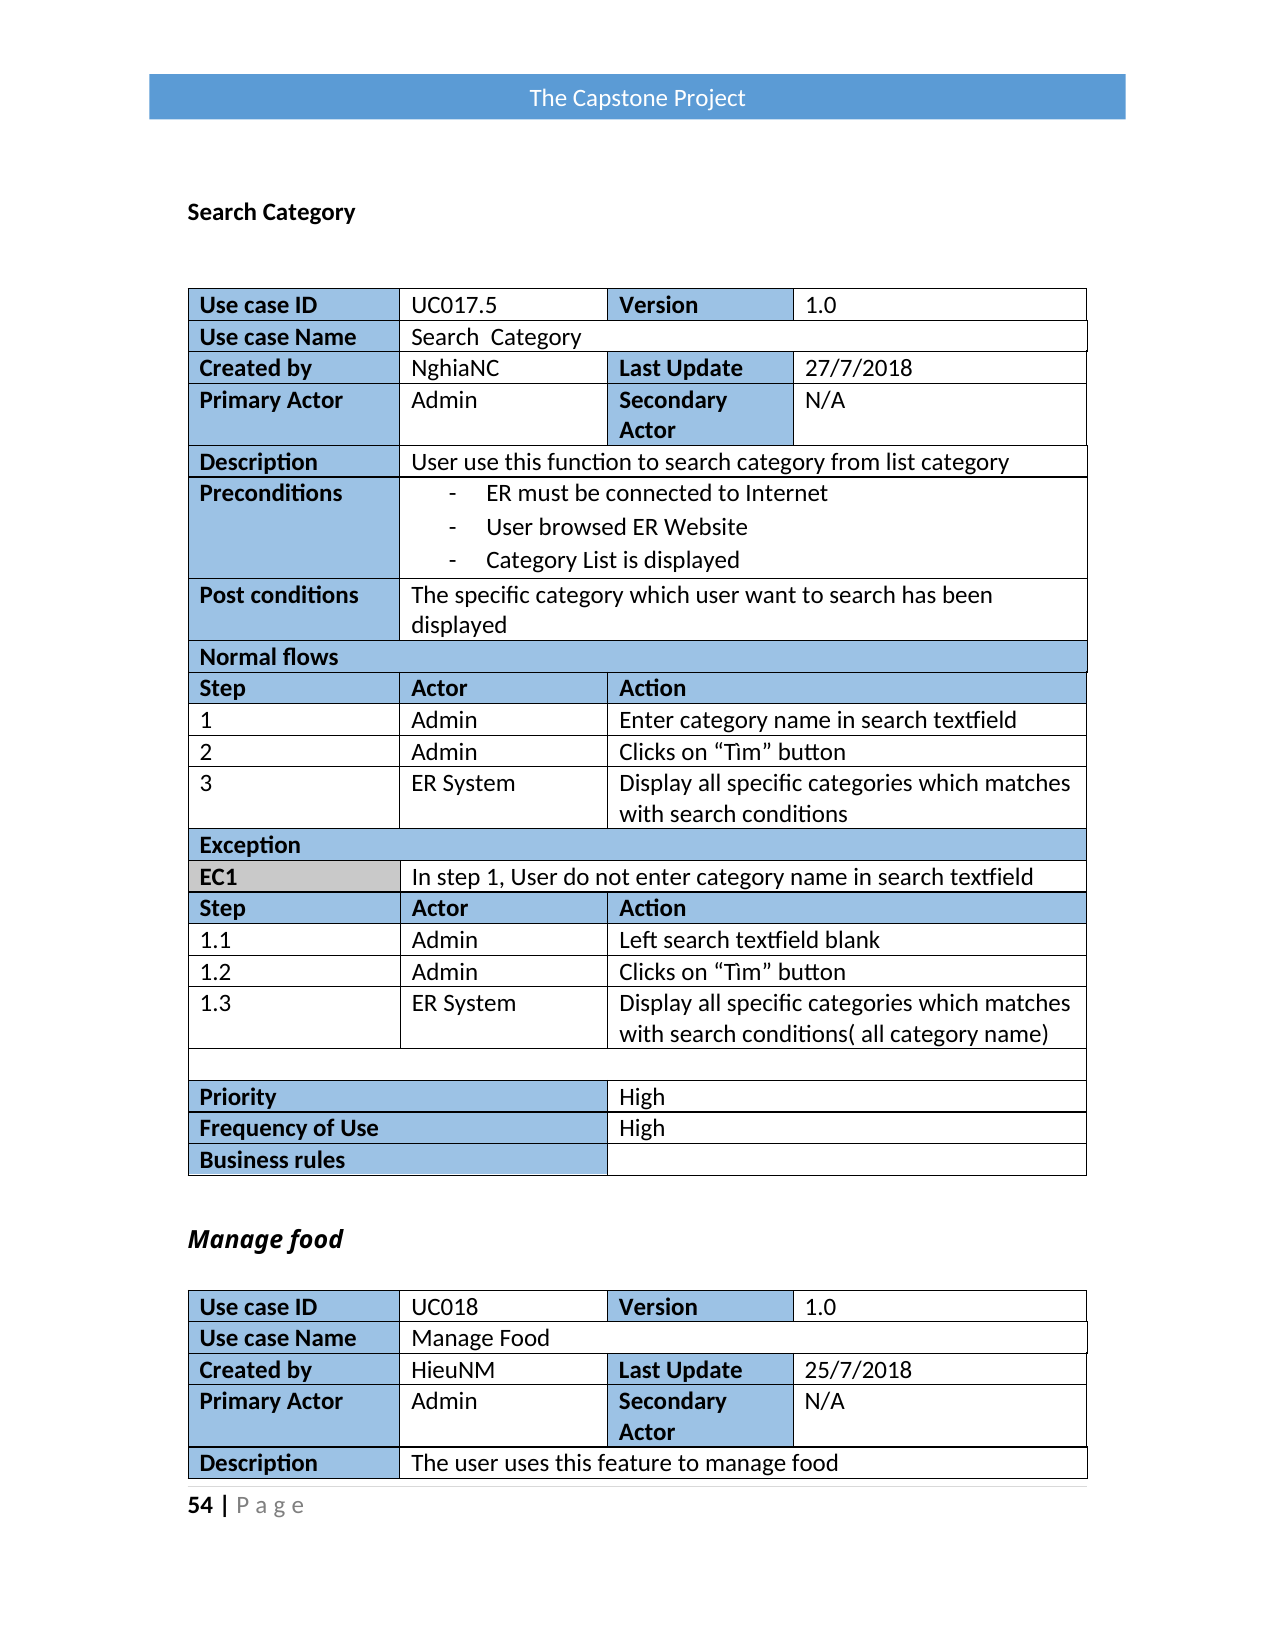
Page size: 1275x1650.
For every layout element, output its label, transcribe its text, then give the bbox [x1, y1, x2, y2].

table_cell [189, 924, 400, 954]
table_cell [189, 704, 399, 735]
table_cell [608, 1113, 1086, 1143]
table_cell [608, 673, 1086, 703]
subtitle Manage food [187, 1222, 1087, 1290]
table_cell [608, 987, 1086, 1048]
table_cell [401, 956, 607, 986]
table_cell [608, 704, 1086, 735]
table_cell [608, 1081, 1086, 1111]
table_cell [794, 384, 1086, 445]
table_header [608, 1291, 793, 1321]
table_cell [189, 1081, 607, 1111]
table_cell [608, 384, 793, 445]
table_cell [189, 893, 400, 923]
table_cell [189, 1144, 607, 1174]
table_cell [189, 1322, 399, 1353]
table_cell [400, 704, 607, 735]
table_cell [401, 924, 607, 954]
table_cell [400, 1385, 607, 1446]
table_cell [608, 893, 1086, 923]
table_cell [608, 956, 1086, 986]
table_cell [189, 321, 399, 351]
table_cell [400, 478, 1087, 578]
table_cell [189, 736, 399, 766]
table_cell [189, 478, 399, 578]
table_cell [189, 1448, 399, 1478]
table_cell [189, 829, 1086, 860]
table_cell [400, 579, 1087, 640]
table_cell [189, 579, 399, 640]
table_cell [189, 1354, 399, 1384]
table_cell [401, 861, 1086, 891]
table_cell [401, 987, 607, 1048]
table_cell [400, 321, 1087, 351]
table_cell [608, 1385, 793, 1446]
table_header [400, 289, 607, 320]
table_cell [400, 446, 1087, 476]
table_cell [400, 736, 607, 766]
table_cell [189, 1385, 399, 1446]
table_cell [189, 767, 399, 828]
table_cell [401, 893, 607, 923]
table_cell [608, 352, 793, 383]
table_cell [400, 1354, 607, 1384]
text Search Category [187, 196, 1087, 227]
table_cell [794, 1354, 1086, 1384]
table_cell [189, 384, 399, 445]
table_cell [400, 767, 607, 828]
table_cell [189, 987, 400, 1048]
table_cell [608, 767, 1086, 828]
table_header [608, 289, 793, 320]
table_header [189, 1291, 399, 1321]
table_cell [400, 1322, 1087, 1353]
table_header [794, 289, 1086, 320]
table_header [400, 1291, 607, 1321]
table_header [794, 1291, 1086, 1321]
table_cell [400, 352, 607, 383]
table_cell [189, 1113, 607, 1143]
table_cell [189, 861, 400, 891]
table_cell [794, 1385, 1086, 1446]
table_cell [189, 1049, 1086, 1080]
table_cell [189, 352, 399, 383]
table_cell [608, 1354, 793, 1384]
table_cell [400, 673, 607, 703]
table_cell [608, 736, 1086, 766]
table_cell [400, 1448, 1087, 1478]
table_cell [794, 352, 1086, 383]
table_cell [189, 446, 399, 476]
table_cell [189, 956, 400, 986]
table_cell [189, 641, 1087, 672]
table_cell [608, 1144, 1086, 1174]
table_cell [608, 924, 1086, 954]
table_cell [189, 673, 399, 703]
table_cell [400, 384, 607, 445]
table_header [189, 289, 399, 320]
